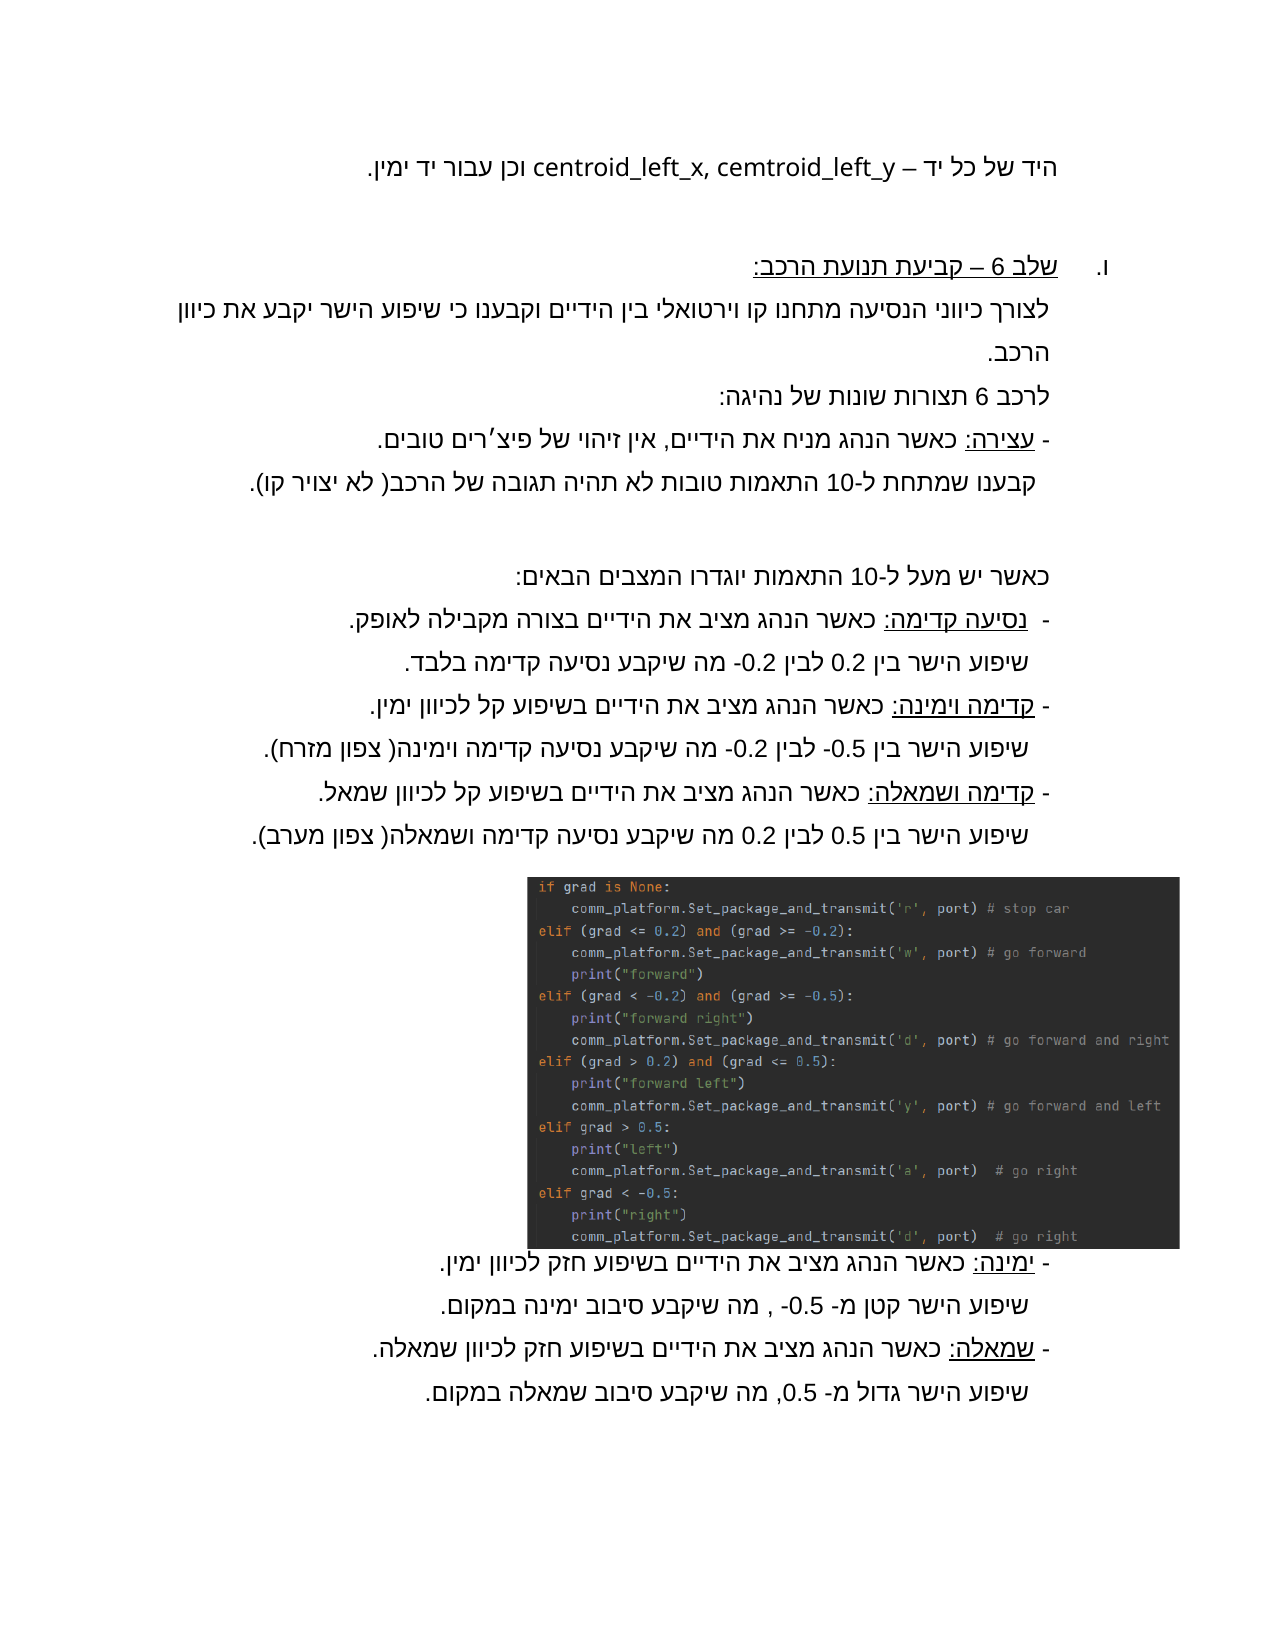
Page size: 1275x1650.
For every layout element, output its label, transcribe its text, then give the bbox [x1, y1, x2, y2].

list שלב 6 – קביעת תנועת הרכב: [150, 252, 1095, 281]
picture [527, 877, 1180, 1249]
list לצורך כיווני הנסיעה מתחנו קו וירטואלי בין הידיים וקבענו כי שיפוע הישר יקבע את כיוון הרכב. לרכב 6 תצורות שונות של נהיגה: - עצירה: כאשר הנהג מניח את הידיים, אין זיהוי של פיצ׳רים טובים. קבענו שמתחת ל-10 התאמות טובות לא תהיה תגובה של הרכב( לא יצויר קו). [150, 295, 1050, 496]
list כאשר יש מעל ל-10 התאמות יוגדרו המצבים הבאים: - נסיעה קדימה: כאשר הנהג מציב את הידיים בצורה מקבילה לאופק. שיפוע הישר בין 0.2 לבין 0.2- מה שיקבע נסיעה קדימה בלבד. - קדימה וימינה: כאשר הנהג מציב את הידיים בשיפוע קל לכיוון ימין. שיפוע הישר בין 0.5- לבין 0.2- מה שיקבע נסיעה קדימה וימינה( צפון מזרח). [150, 562, 1050, 763]
